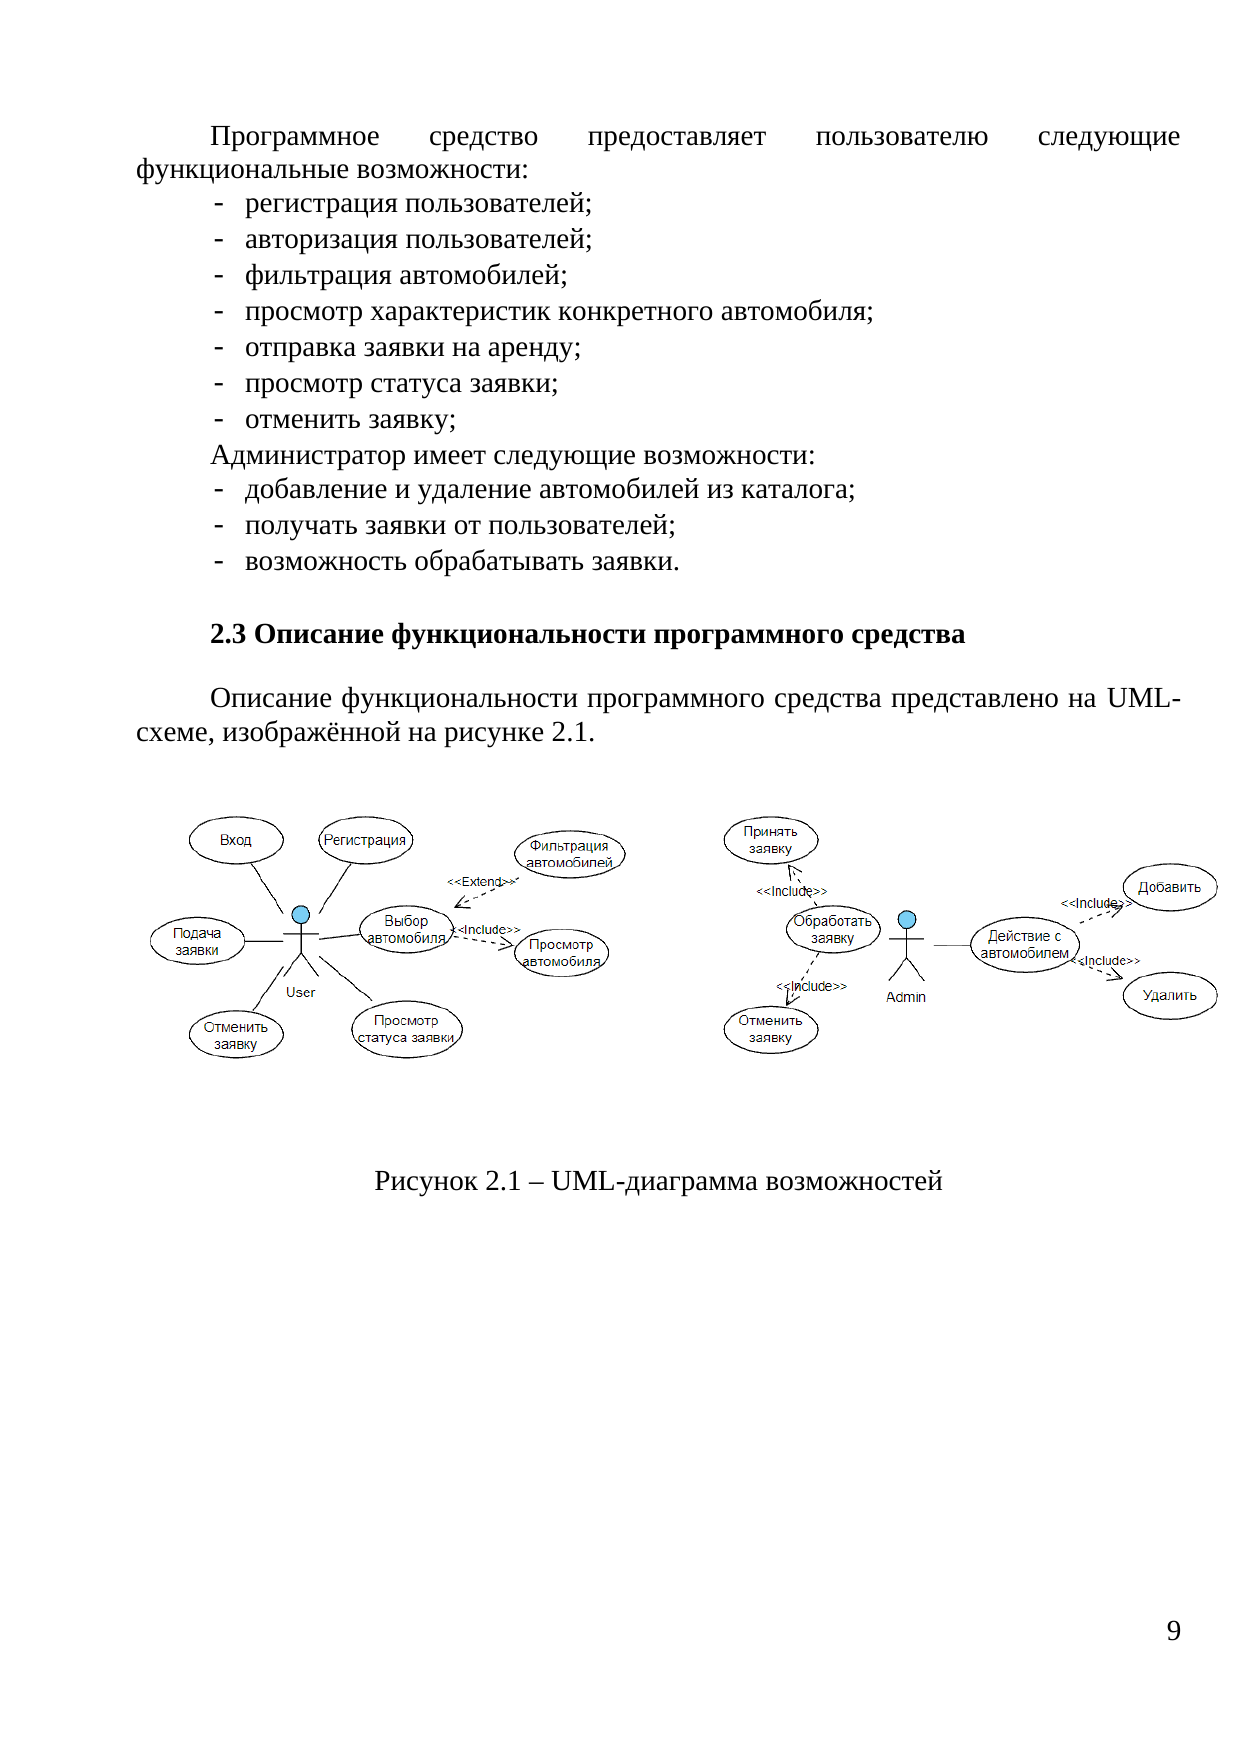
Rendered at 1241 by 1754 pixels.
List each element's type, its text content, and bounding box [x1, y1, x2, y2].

text добавление и удаление автомобилей из каталога; [136, 471, 1181, 507]
picture [135, 772, 1232, 1134]
text просмотр характеристик конкретного автомобиля; [136, 293, 1181, 329]
text получать заявки от пользователей; [136, 507, 1181, 543]
text возможность обрабатывать заявки. [136, 543, 1181, 579]
text Описание функциональности программного средства представлено на UML-схеме, изображённой на рисунке 2.1. [136, 680, 1181, 747]
text отправка заявки на аренду; [136, 329, 1181, 365]
text Рисунок 2.1 – UML-диаграмма возможностей [136, 1163, 1181, 1196]
text фильтрация автомобилей; [136, 257, 1181, 293]
text регистрация пользователей; [136, 185, 1181, 221]
text Программное средство предоставляет пользователю следующие функциональные возможности: [136, 118, 1181, 185]
text 2.3 Описание функциональности программного средства [136, 617, 1181, 650]
text отменить заявку; [136, 401, 1181, 437]
list Администратор имеет следующие возможности: [210, 437, 1181, 471]
text просмотр статуса заявки; [136, 365, 1181, 401]
text авторизация пользователей; [136, 221, 1181, 257]
